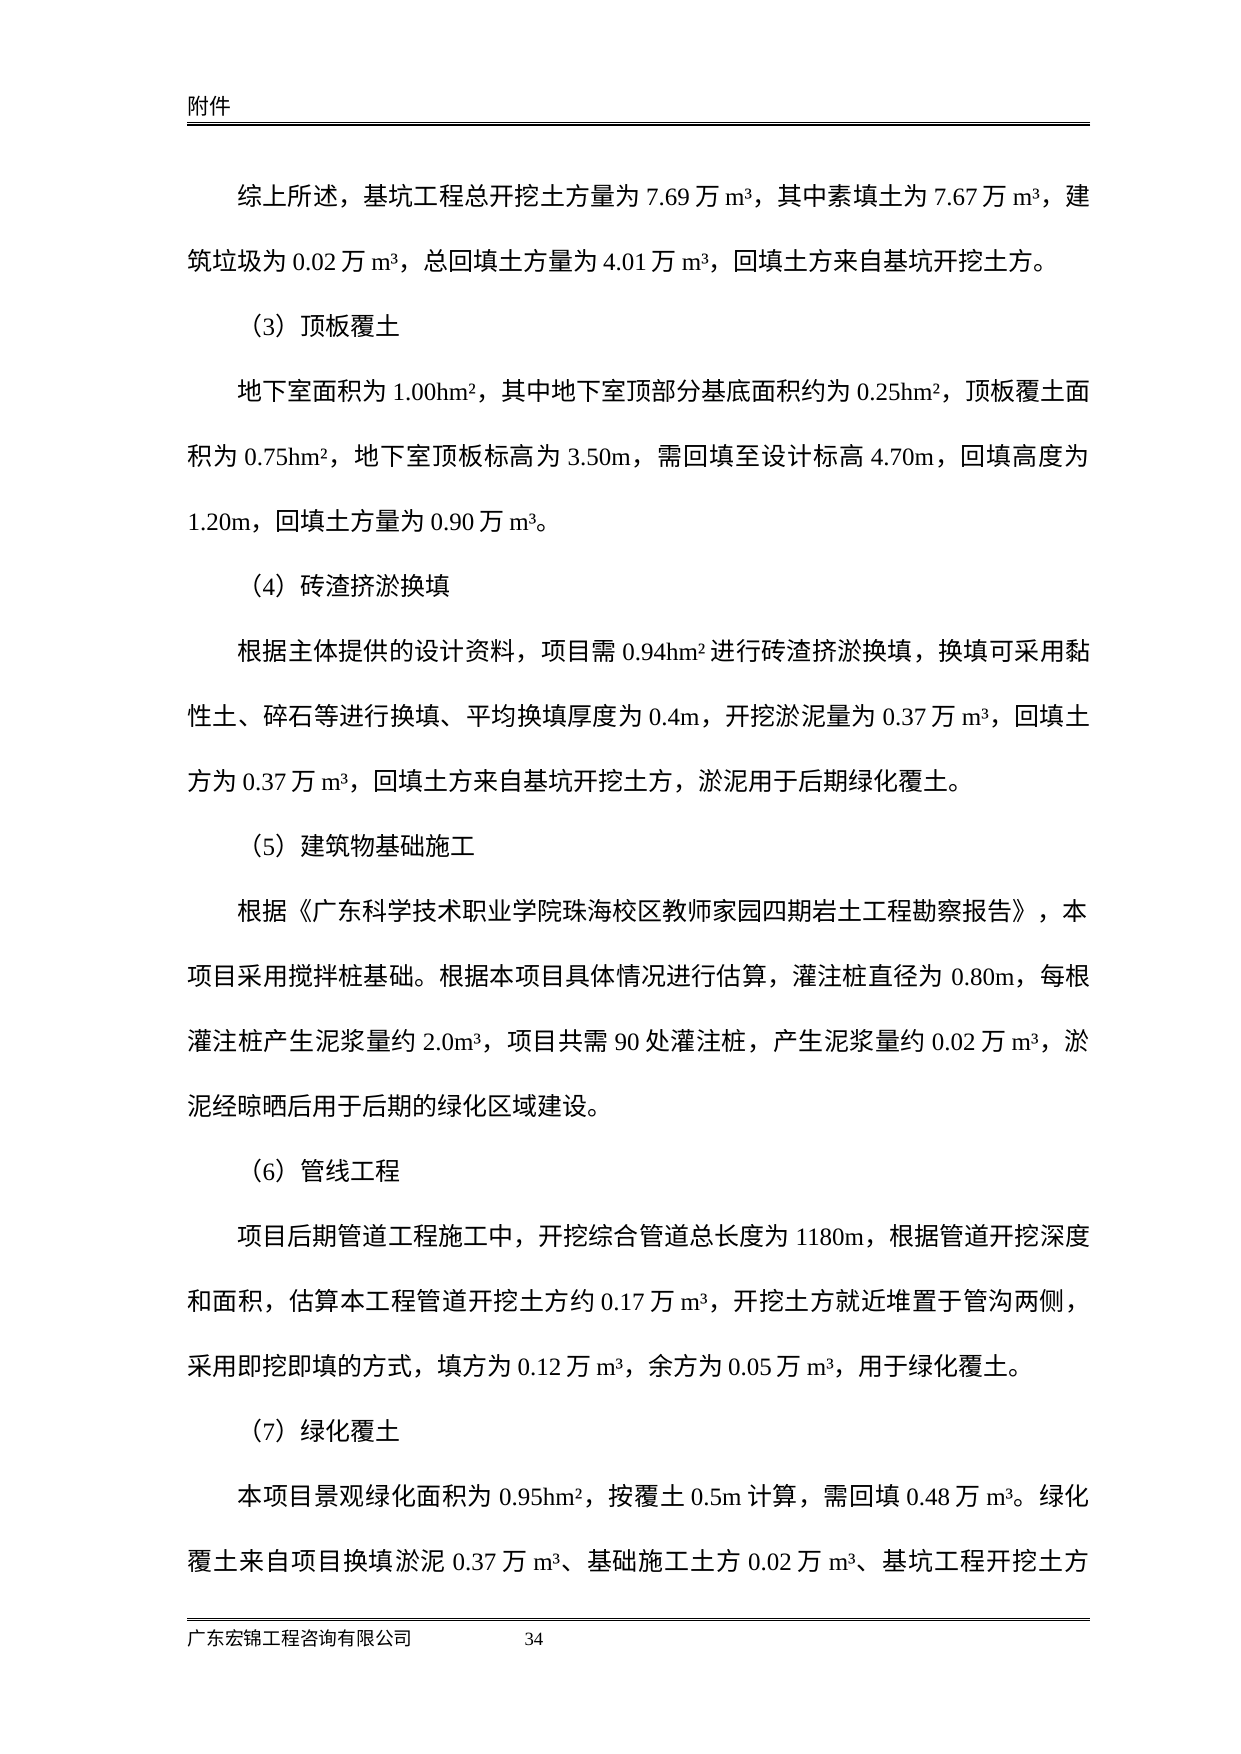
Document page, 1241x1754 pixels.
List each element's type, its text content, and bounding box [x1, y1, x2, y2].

text 地下室面积为1.00hm²，其中地下室顶部分基底面积约为0.25hm²，顶板覆土面积为0.75hm²，地下室顶板标高为3.50m，需回填至设计标高4.70m，回填高度为1.20m，回填土方量为0.90万m³。 [187, 357, 1090, 552]
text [187, 1462, 1090, 1592]
text （5）建筑物基础施工 [187, 812, 1090, 877]
text （4）砖渣挤淤换填 [187, 552, 1090, 617]
text （6）管线工程 [187, 1137, 1090, 1202]
text 根据《广东科学技术职业学院珠海校区教师家园四期岩土工程勘察报告》，本项目采用搅拌桩基础。根据本项目具体情况进行估算，灌注桩直径为0.80m，每根灌注桩产生泥浆量约2.0m³，项目共需90处灌注桩，产生泥浆量约0.02万m³，淤泥经晾晒后用于后期的绿化区域建设。 [187, 877, 1090, 1137]
text 综上所述，基坑工程总开挖土方量为7.69万m³，其中素填土为7.67万m³，建筑垃圾为0.02万m³，总回填土方量为4.01万m³，回填土方来自基坑开挖土方。 [187, 162, 1090, 292]
text （7）绿化覆土 [187, 1397, 1090, 1462]
text （3）顶板覆土 [187, 292, 1090, 357]
text 项目后期管道工程施工中，开挖综合管道总长度为1180m，根据管道开挖深度和面积，估算本工程管道开挖土方约0.17万m³，开挖土方就近堆置于管沟两侧，采用即挖即填的方式，填方为0.12万m³，余方为0.05万m³，用于绿化覆土。 [187, 1202, 1090, 1397]
text 根据主体提供的设计资料，项目需0.94hm²进行砖渣挤淤换填，换填可采用黏性土、碎石等进行换填、平均换填厚度为0.4m，开挖淤泥量为0.37万m³，回填土方为0.37万m³，回填土方来自基坑开挖土方，淤泥用于后期绿化覆土。 [187, 617, 1090, 812]
